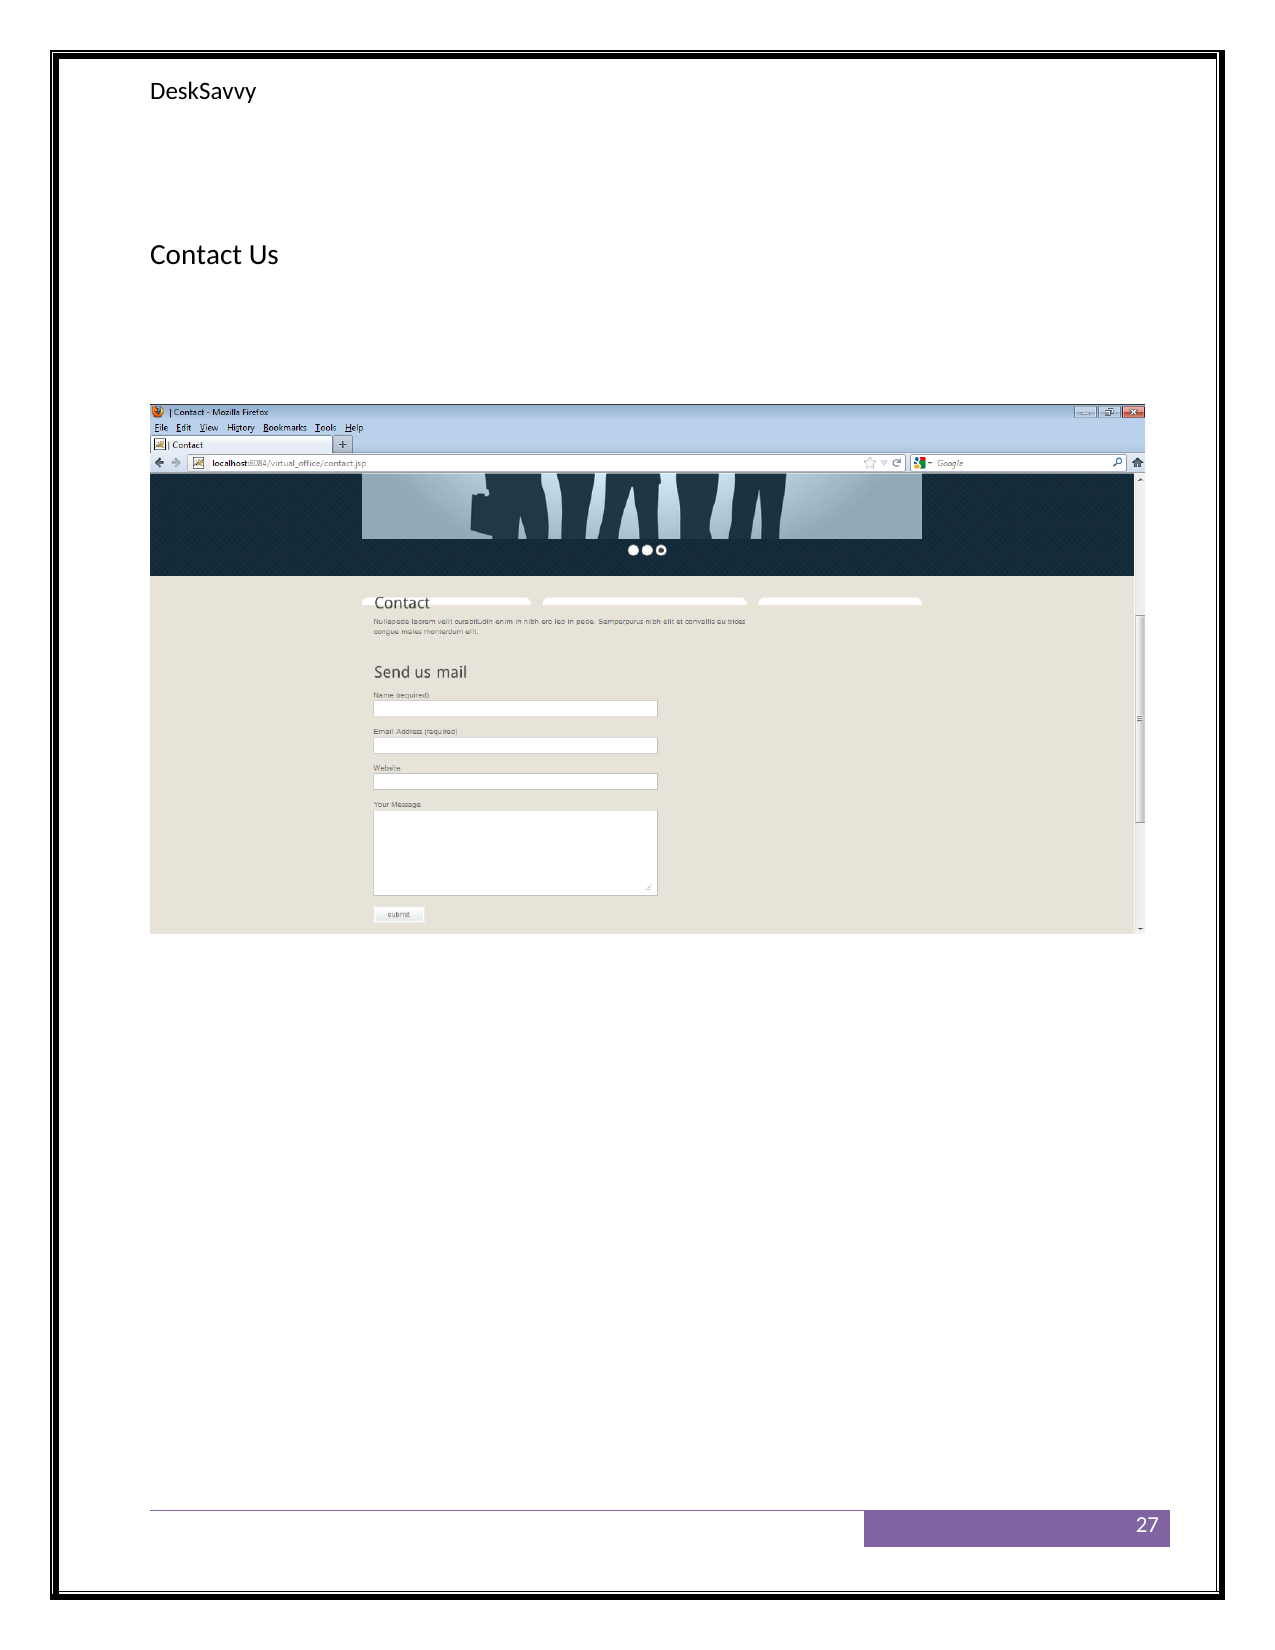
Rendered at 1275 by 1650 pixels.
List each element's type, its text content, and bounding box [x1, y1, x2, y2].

picture [150, 404, 1146, 934]
text Contact Us [150, 236, 1170, 271]
